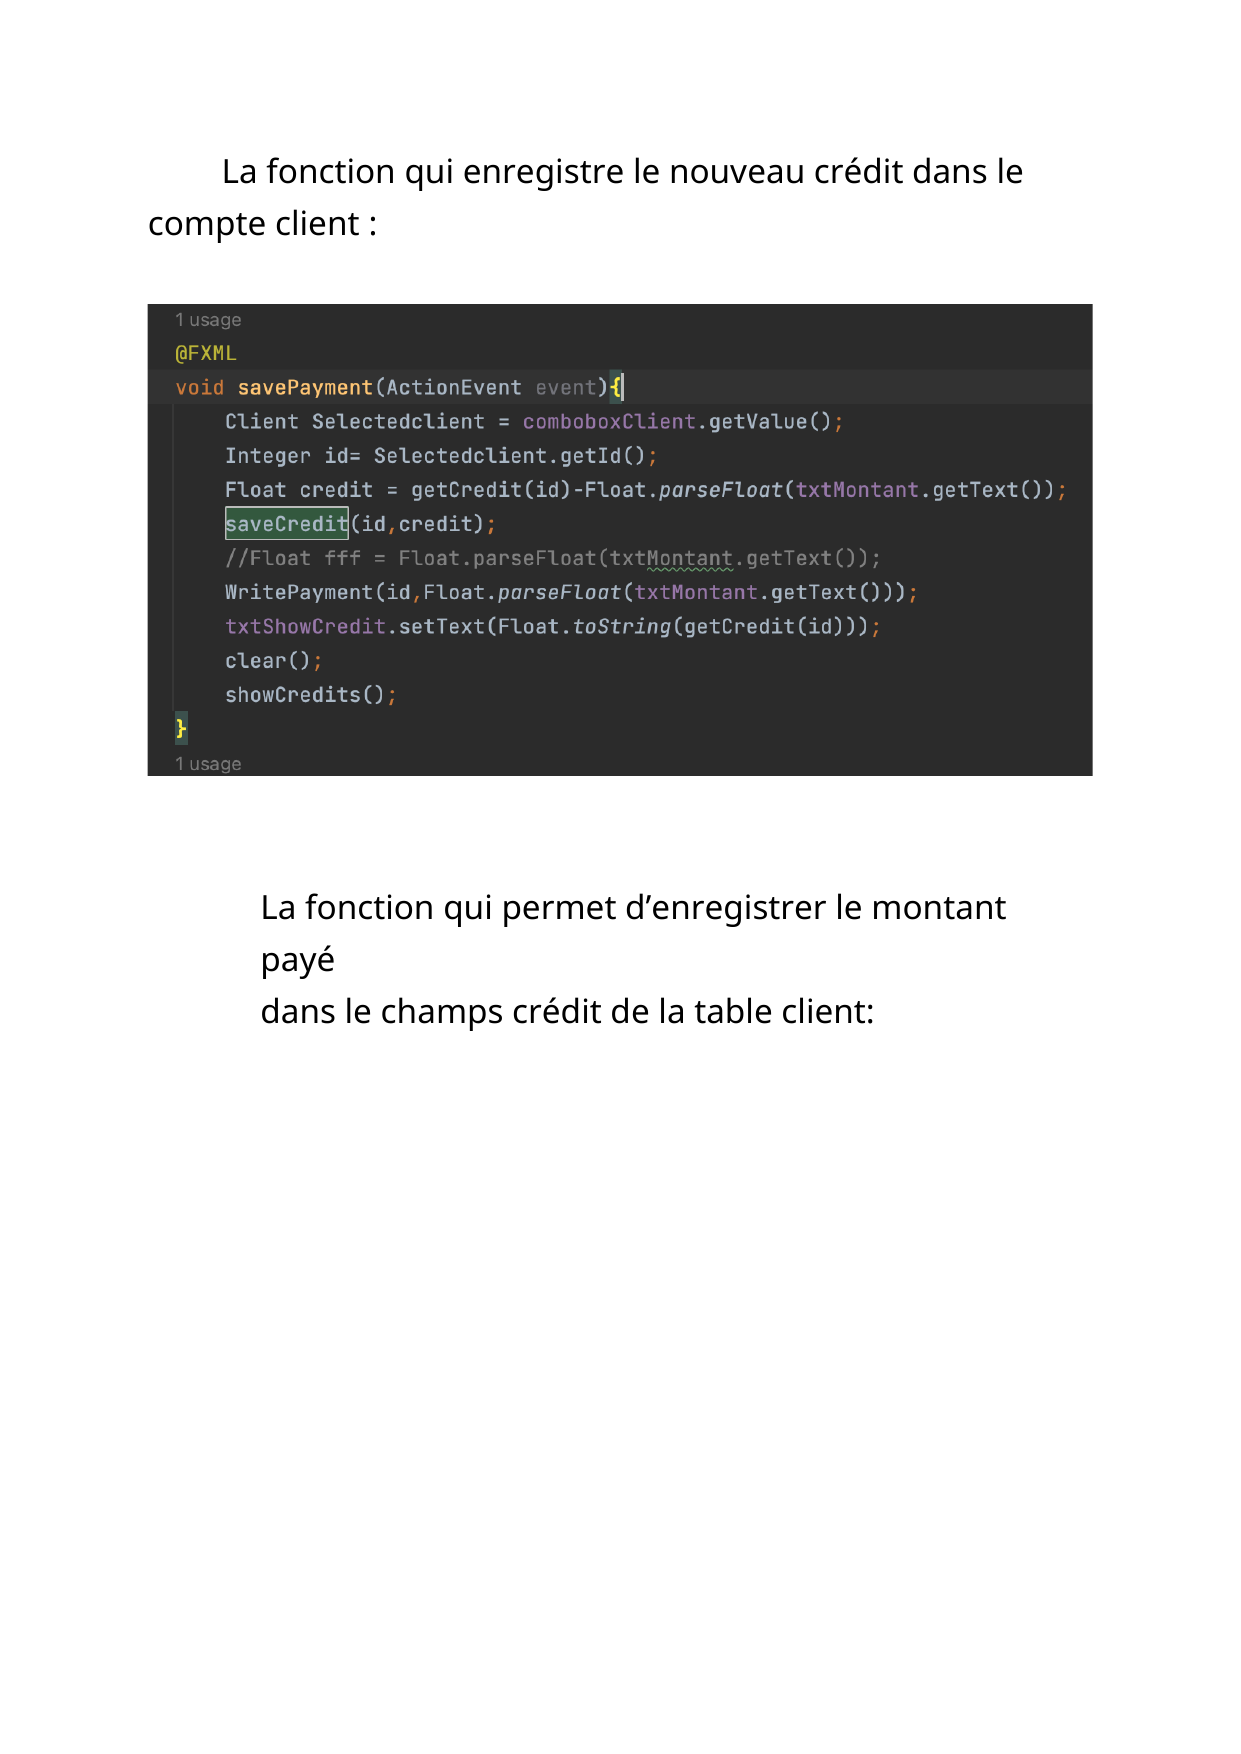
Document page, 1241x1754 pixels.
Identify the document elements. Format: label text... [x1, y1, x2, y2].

list dans le champs crédit de la table client: [260, 988, 1093, 1033]
list La fonction qui enregistre le nouveau crédit dans le compte client : [148, 148, 1093, 245]
list La fonction qui permet d’enregistrer le montant payé [260, 884, 1093, 981]
picture [147, 304, 1093, 776]
